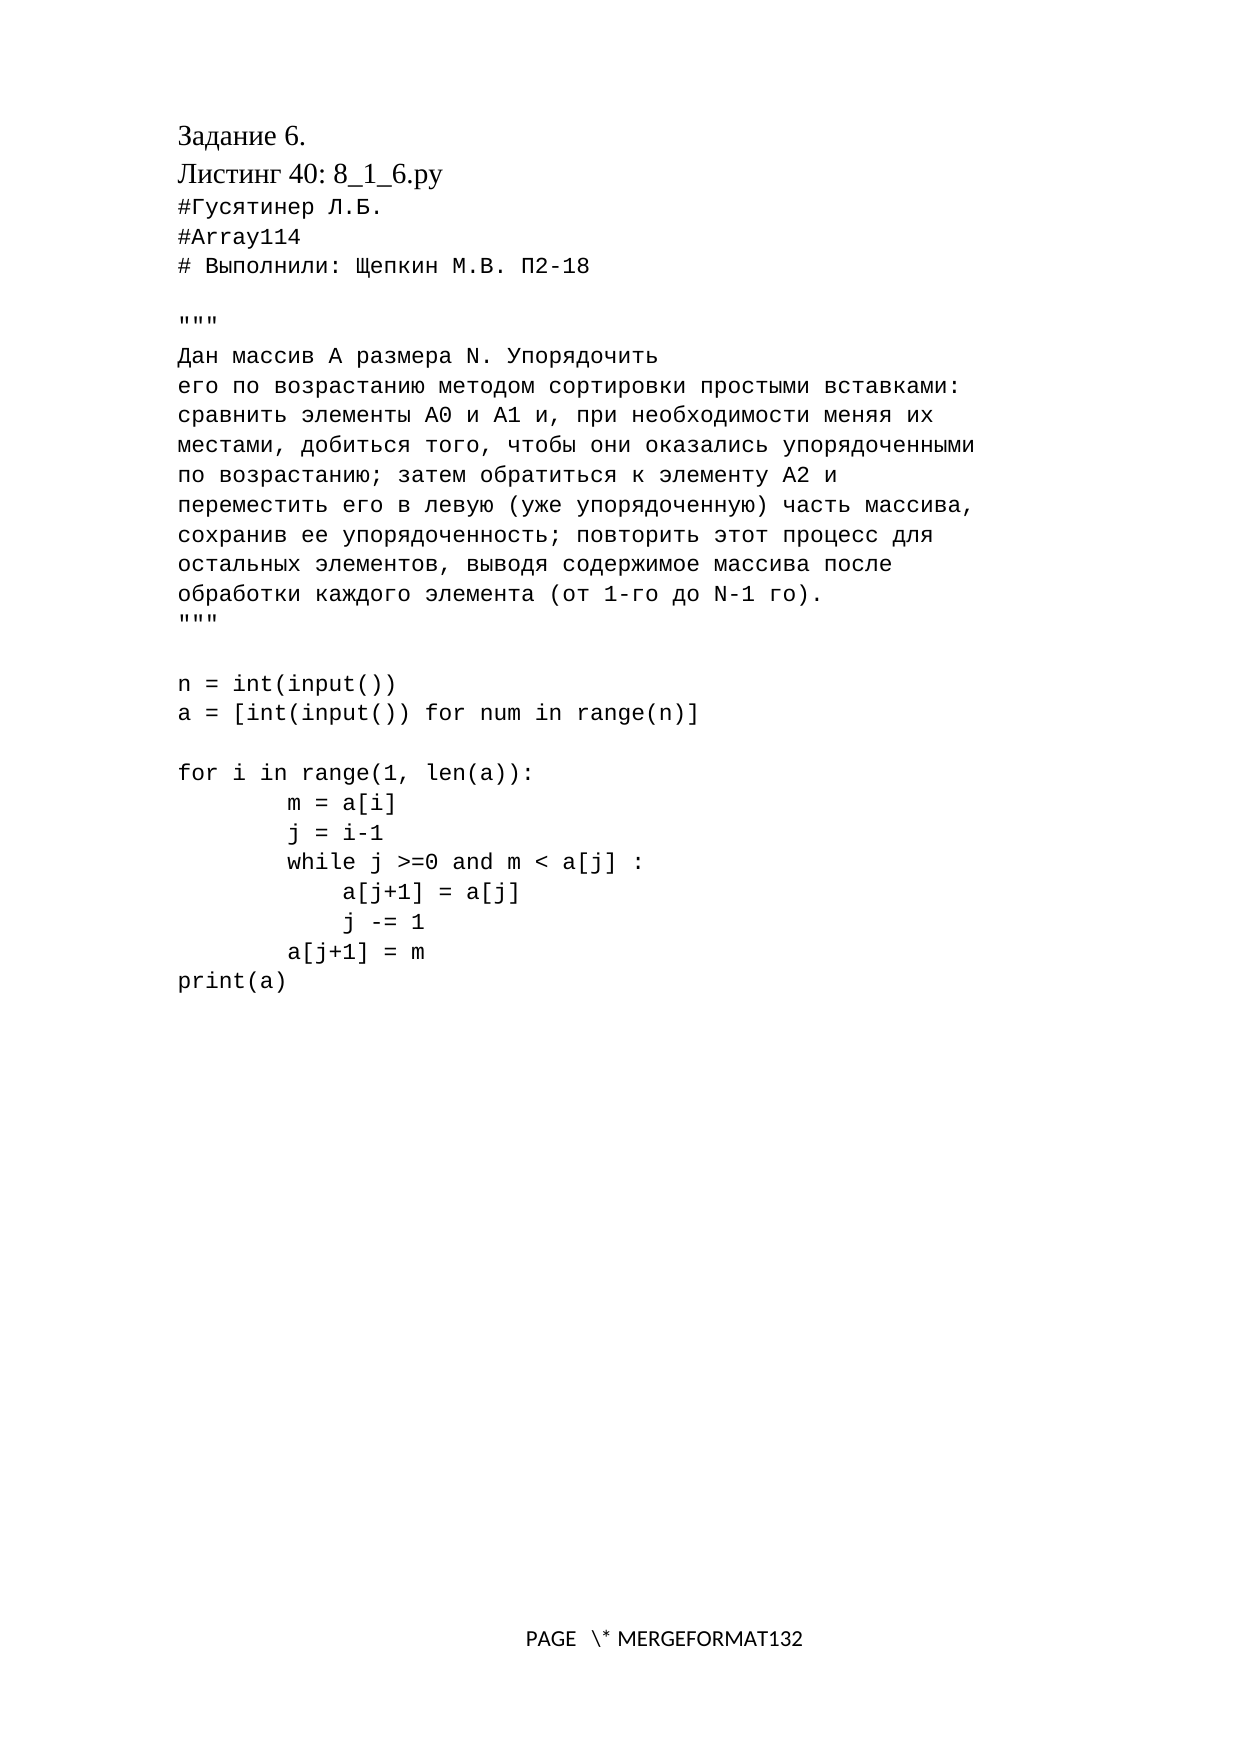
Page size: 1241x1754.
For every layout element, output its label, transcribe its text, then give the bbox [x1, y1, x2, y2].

text for i in range(1, len(a)): [177, 761, 1152, 787]
text переместить его в левую (уже упорядоченную) часть массива, [177, 493, 1152, 519]
text местами, добиться того, чтобы они оказались упорядоченными [177, 433, 1152, 459]
text n = int(input()) [177, 672, 1152, 698]
text обработки каждого элемента (от 1-го до N-1 го). [177, 582, 1152, 608]
text """ [177, 314, 1152, 340]
text while j >=0 and m < a[j] : [177, 851, 1152, 877]
text Задание 6. [177, 118, 1152, 152]
text сохранив ее упорядоченность; повторить этот процесс для [177, 523, 1152, 549]
text Листинг 40: 8_1_6.py [177, 157, 1152, 190]
text сравнить элементы A0 и A1 и, при необходимости меняя их [177, 404, 1152, 430]
text по возрастанию; затем обратиться к элементу A2 и [177, 463, 1152, 489]
text Дан массив A размера N. Упорядочить [177, 344, 1152, 370]
text j -= 1 [177, 910, 1152, 936]
text #Гусятинер Л.Б. [177, 195, 1152, 221]
text m = a[i] [177, 791, 1152, 817]
text """ [177, 612, 1152, 638]
text j = i-1 [177, 821, 1152, 847]
text print(a) [177, 970, 1152, 996]
text a = [int(input()) for num in range(n)] [177, 702, 1152, 728]
text #Array114 [177, 225, 1152, 251]
text a[j+1] = a[j] [177, 880, 1152, 906]
text # Выполнили: Щепкин М.В. П2-18 [177, 255, 1152, 281]
text a[j+1] = m [177, 940, 1152, 966]
text его по возрастанию методом сортировки простыми вставками: [177, 374, 1152, 400]
text остальных элементов, выводя содержимое массива после [177, 553, 1152, 579]
